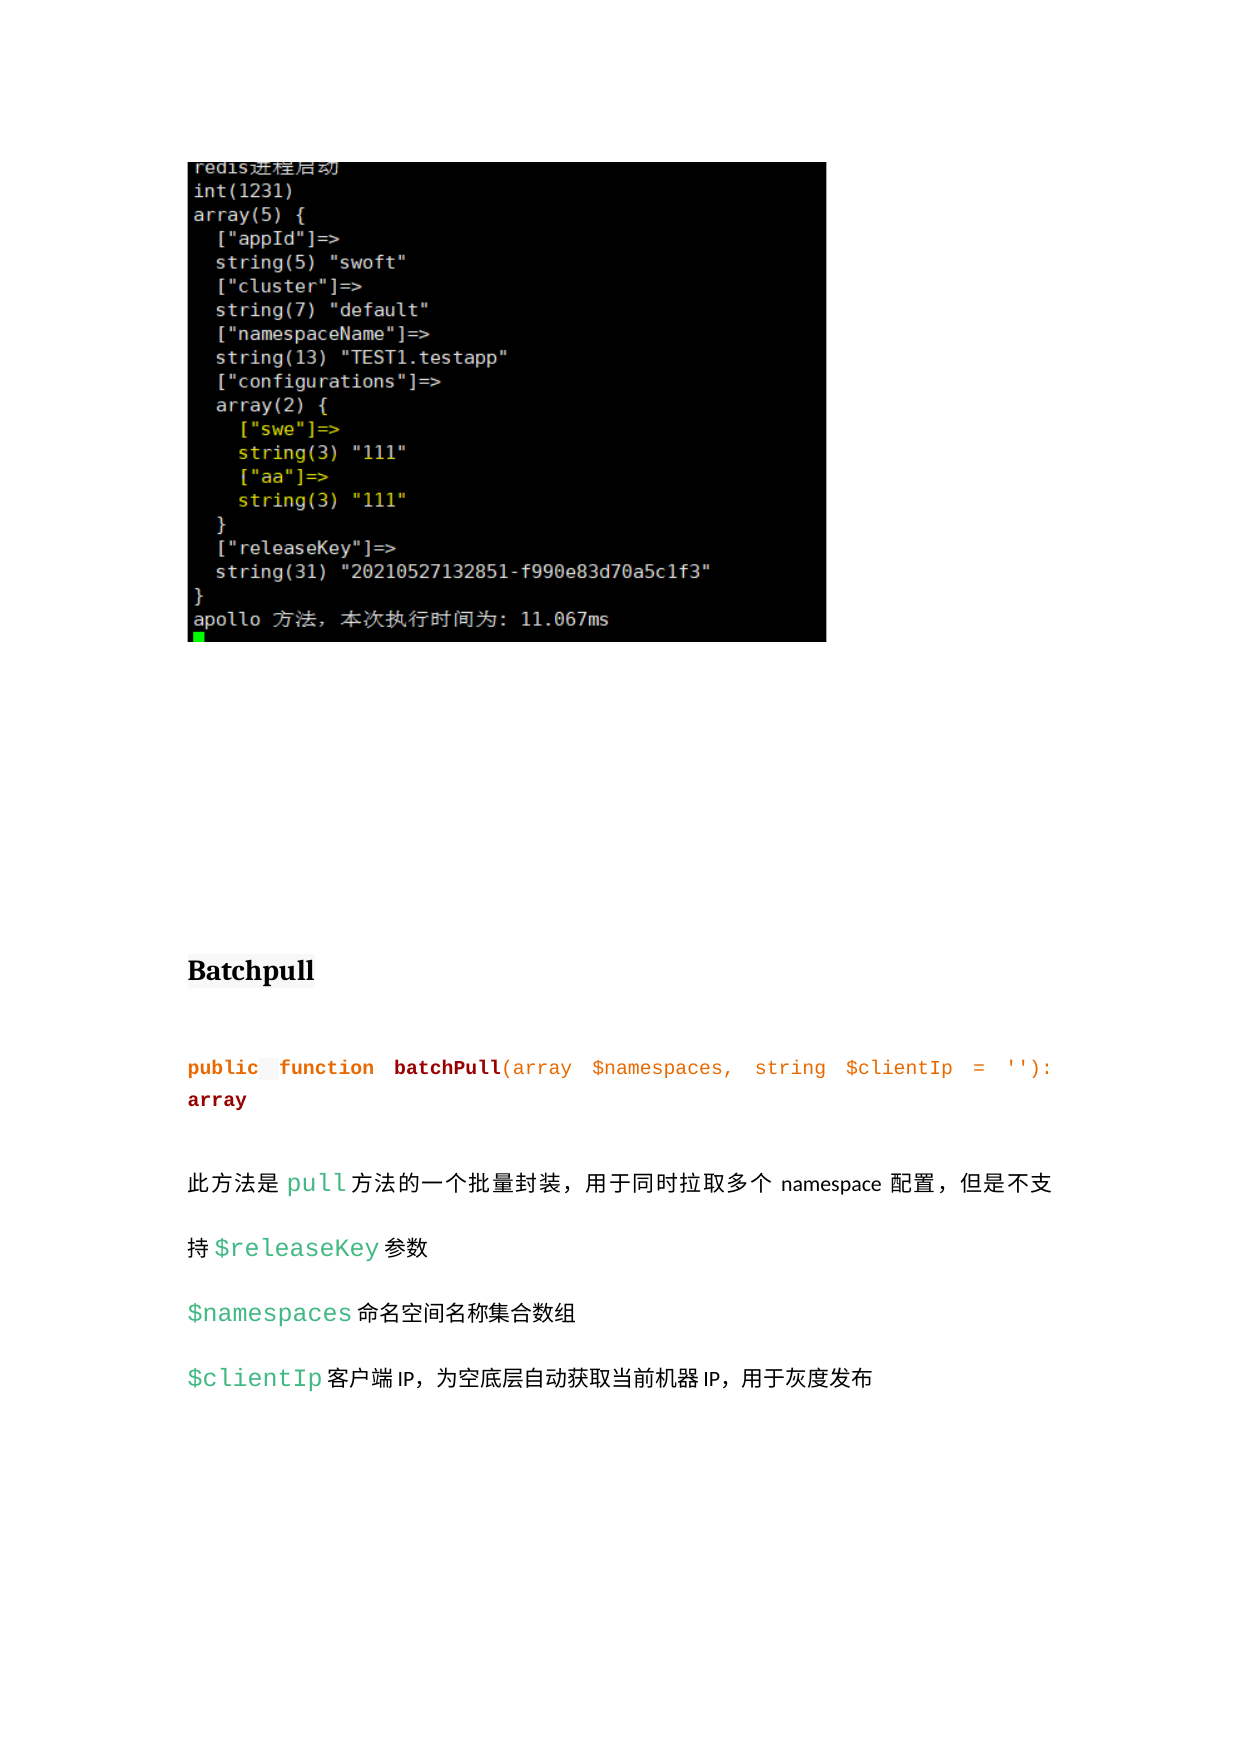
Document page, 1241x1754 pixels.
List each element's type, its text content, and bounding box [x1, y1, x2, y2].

text 此方法是 pull 方法的一个批量封装，用于同时拉取多个 namespace 配置，但是不支持 $releaseKey 参数 [187, 1150, 1053, 1280]
text public function batchPull(array $namespaces, string $clientIp = ''): array [187, 1053, 1053, 1118]
text $namespaces 命名空间名称集合数组 [187, 1280, 1053, 1345]
text $clientIp 客户端IP，为空底层自动获取当前机器IP，用于灰度发布 [187, 1345, 1053, 1410]
subtitle Batchpull [187, 939, 1053, 1004]
picture [187, 162, 827, 642]
